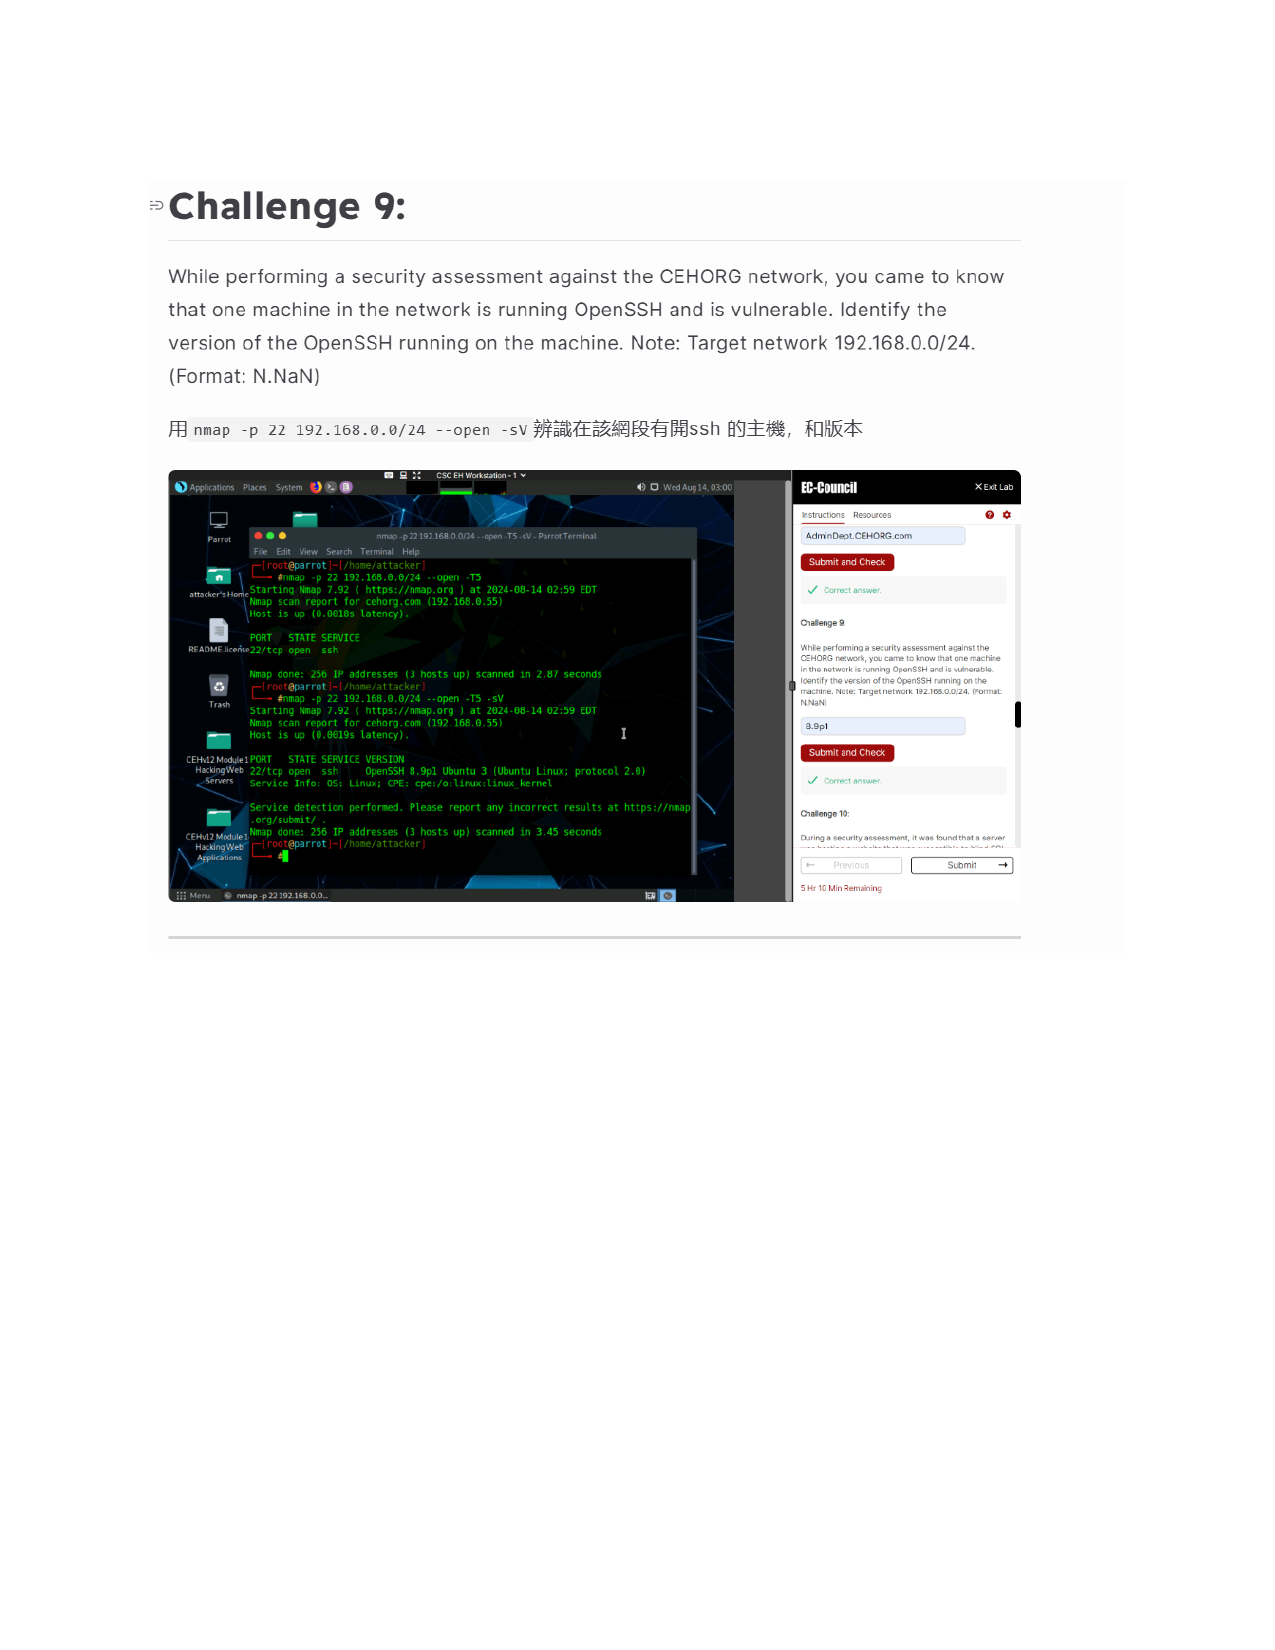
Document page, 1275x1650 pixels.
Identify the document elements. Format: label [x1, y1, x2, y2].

picture [150, 180, 1125, 953]
